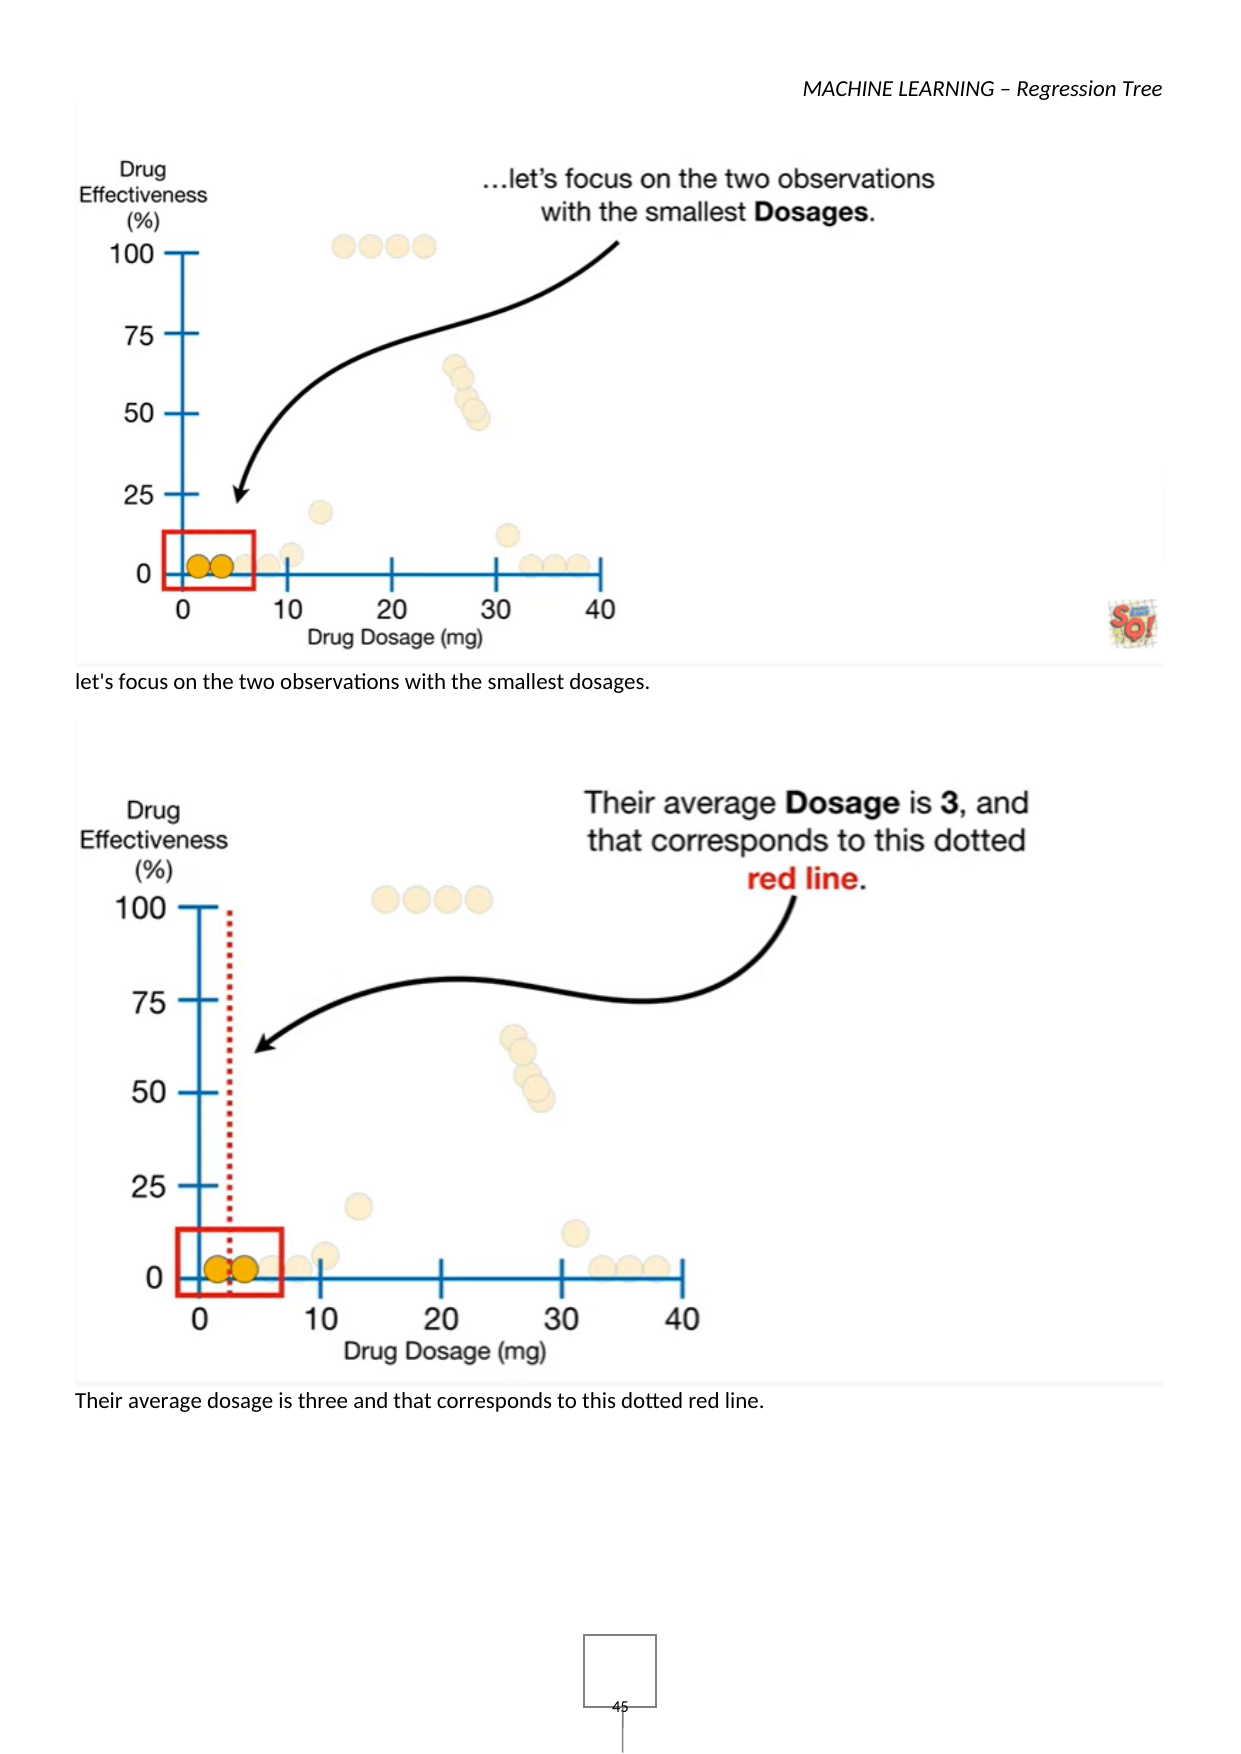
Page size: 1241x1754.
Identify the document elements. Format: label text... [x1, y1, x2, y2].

picture [75, 723, 1166, 1387]
text let's focus on the two observations with the smallest dosages. [75, 667, 1165, 695]
picture [75, 101, 1166, 667]
text Their average dosage is three and that corresponds to this dotted red line. [75, 1387, 1165, 1414]
